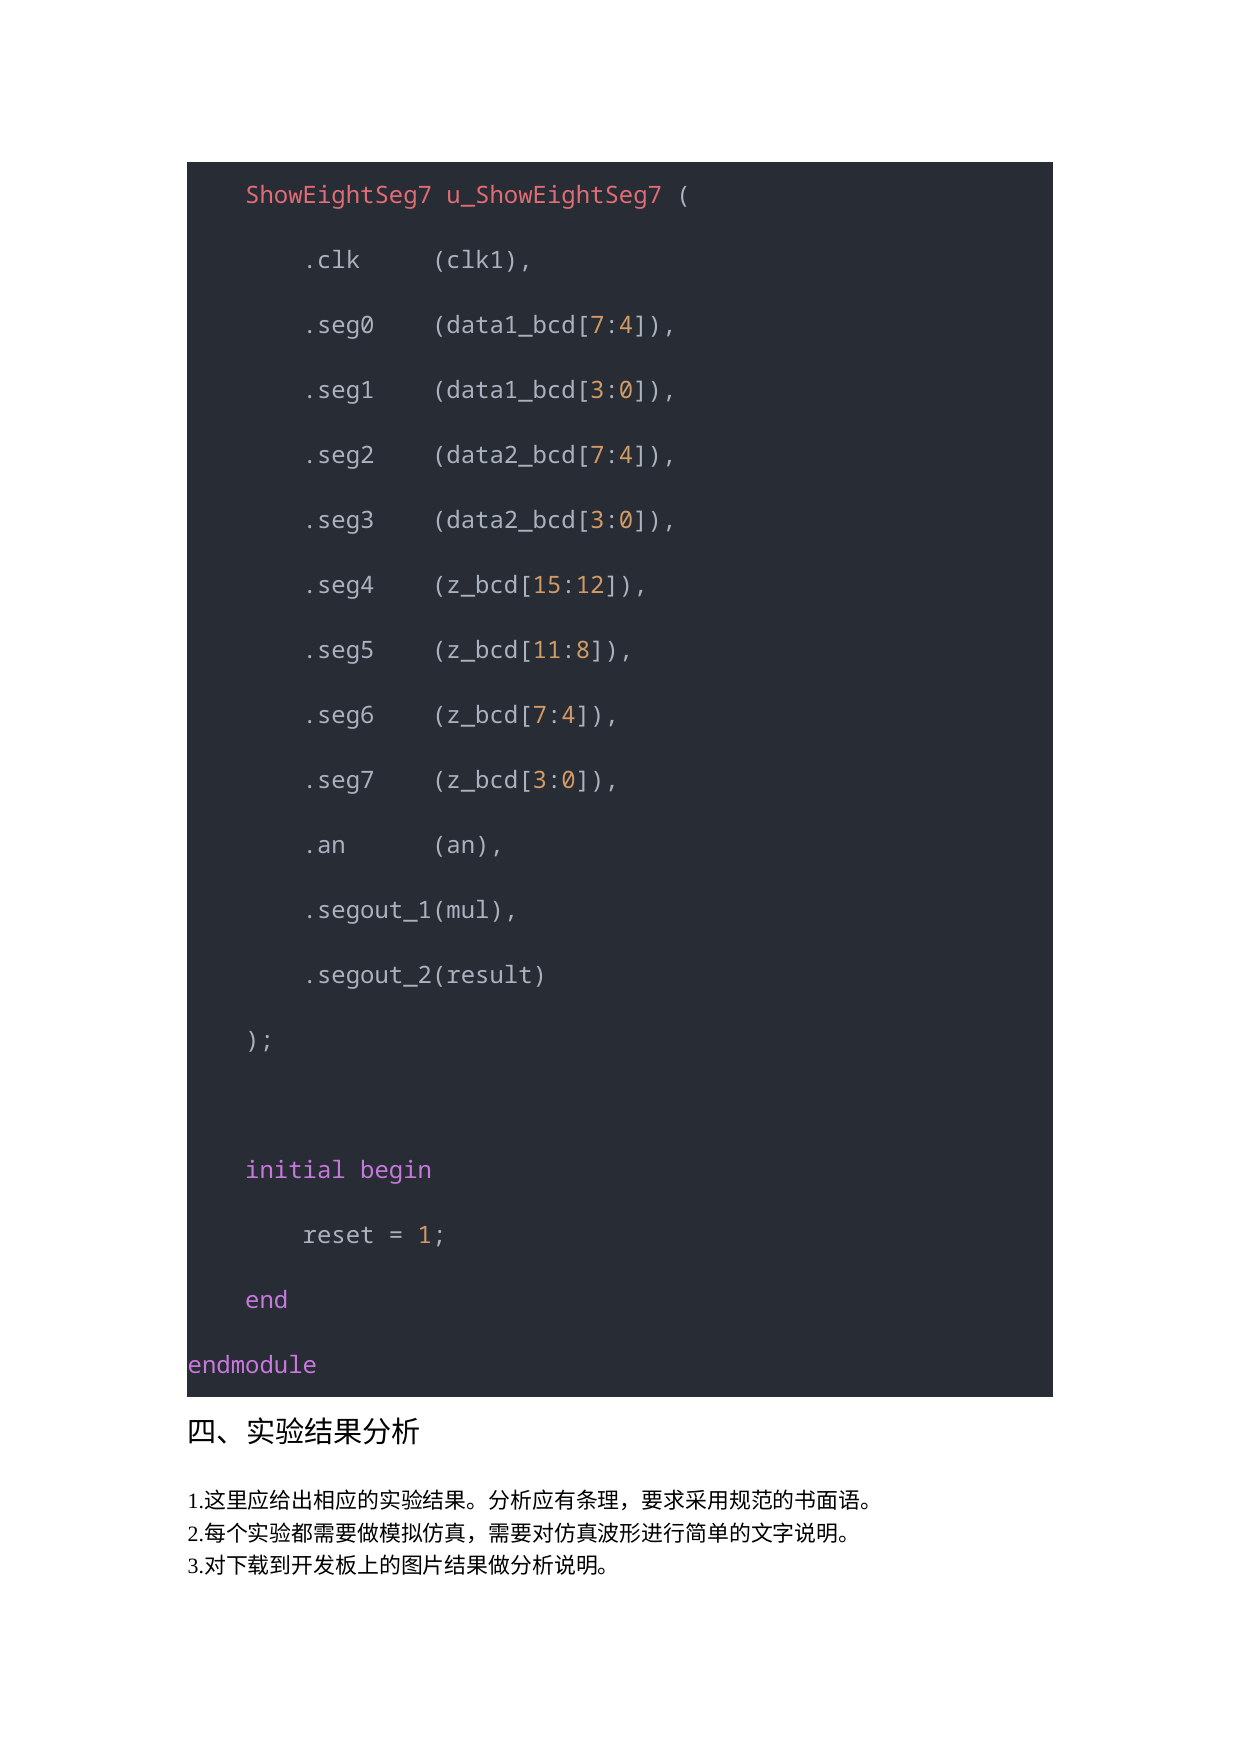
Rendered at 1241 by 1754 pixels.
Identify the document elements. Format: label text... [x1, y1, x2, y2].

text .seg4 (z_bcd[15:12]), [187, 552, 1053, 617]
text .an (an), [187, 812, 1053, 877]
text ); [187, 1007, 1053, 1072]
text endmodule [187, 1332, 1053, 1397]
text .segout_1(mul), [187, 877, 1053, 942]
text ShowEightSeg7 u_ShowEightSeg7 ( [187, 162, 1053, 227]
text 1.这里应给出相应的实验结果。分析应有条理，要求采用规范的书面语。 [187, 1483, 1053, 1516]
text reset = 1; [187, 1202, 1053, 1267]
text initial begin [187, 1137, 1053, 1202]
text .seg0 (data1_bcd[7:4]), [187, 292, 1053, 357]
text .seg1 (data1_bcd[3:0]), [187, 357, 1053, 422]
text .seg7 (z_bcd[3:0]), [187, 747, 1053, 812]
text .seg6 (z_bcd[7:4]), [187, 682, 1053, 747]
text 3.对下载到开发板上的图片结果做分析说明。 [187, 1548, 1053, 1581]
text end [187, 1267, 1053, 1332]
text .seg3 (data2_bcd[3:0]), [187, 487, 1053, 552]
text .seg5 (z_bcd[11:8]), [187, 617, 1053, 682]
text .seg2 (data2_bcd[7:4]), [187, 422, 1053, 487]
text .clk (clk1), [187, 227, 1053, 292]
text 四、实验结果分析 [187, 1397, 1053, 1462]
text 2.每个实验都需要做模拟仿真，需要对仿真波形进行简单的文字说明。 [187, 1516, 1053, 1548]
text .segout_2(result) [187, 942, 1053, 1007]
